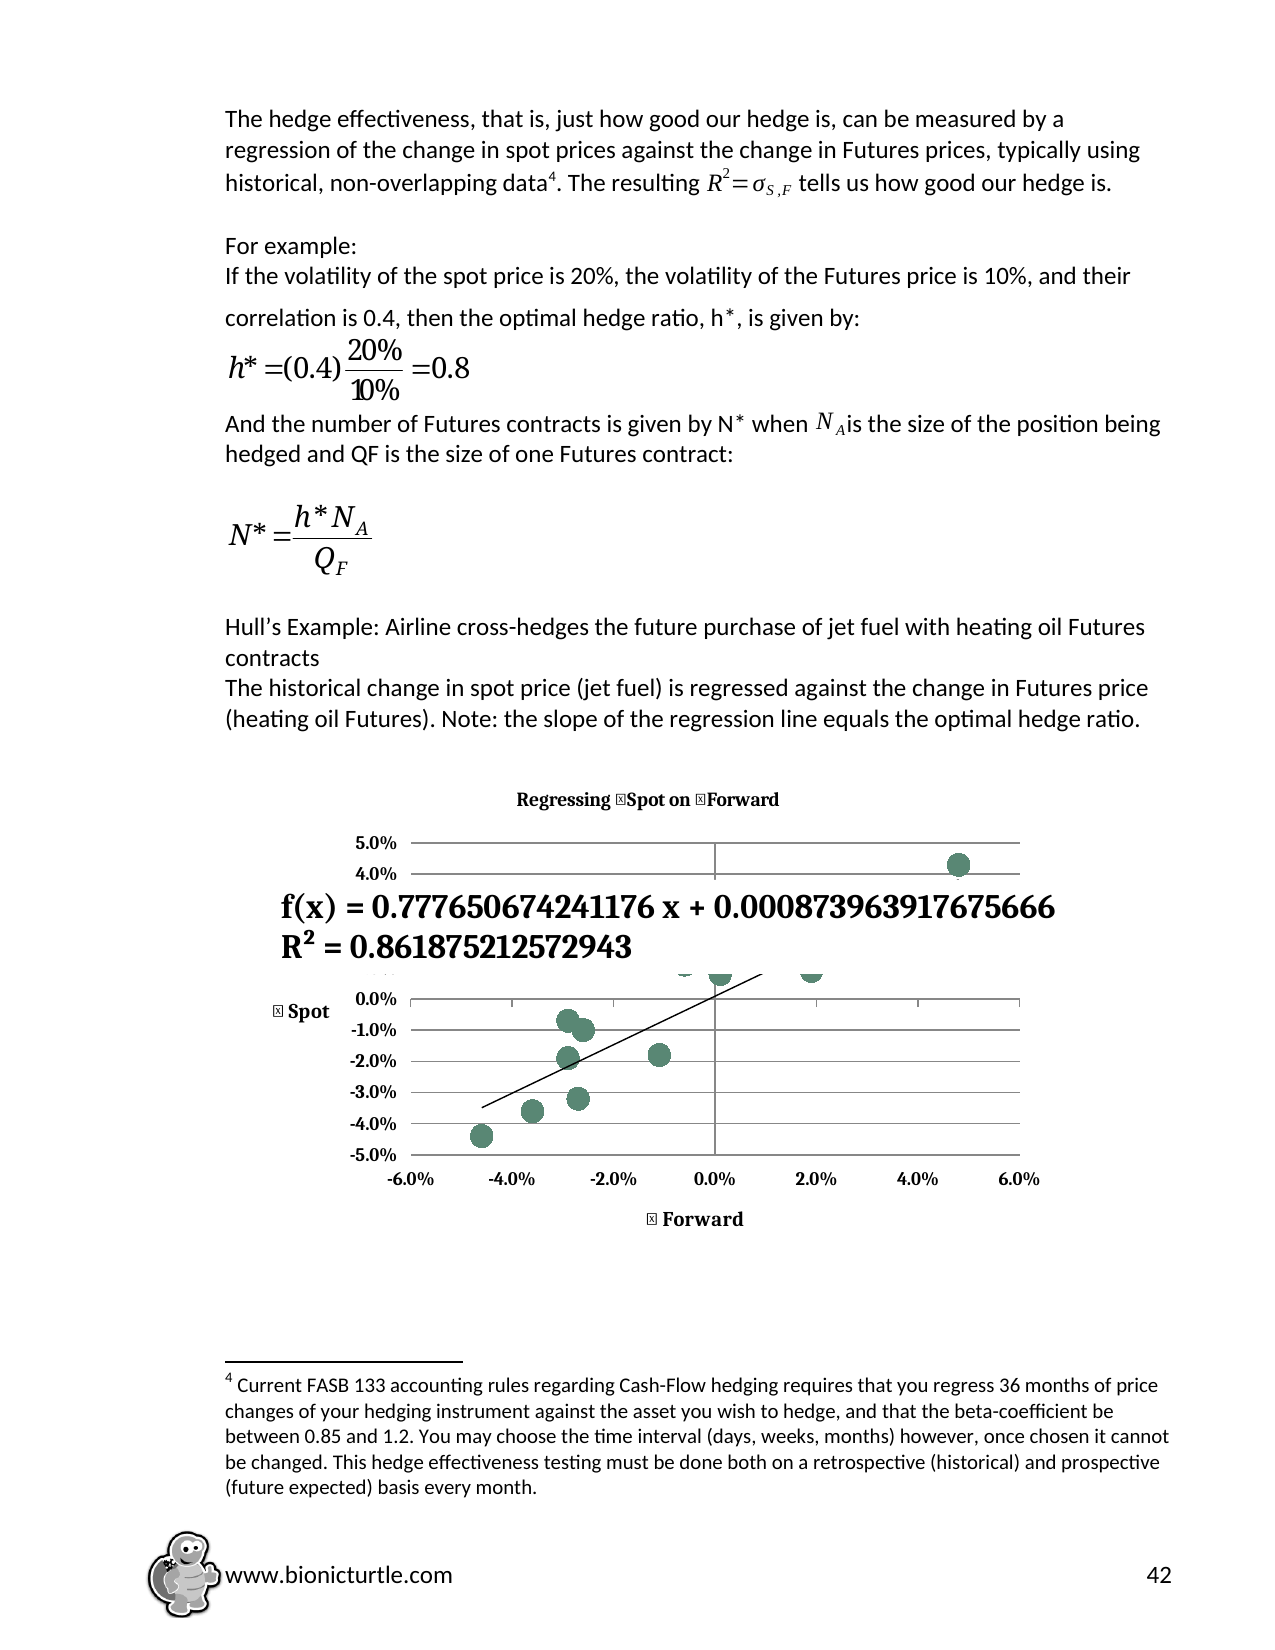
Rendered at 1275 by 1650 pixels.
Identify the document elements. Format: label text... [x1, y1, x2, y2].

text And the number of Futures contracts is given by N* when is the size of the position being hedged and QF is the size of one Futures contract: [225, 407, 1172, 469]
text Hull’s Example: Airline cross-hedges the future purchase of jet fuel with heating oil Futures contracts [225, 611, 1172, 672]
text The historical change in spot price (jet fuel) is regressed against the change in Futures price (heating oil Futures). Note: the slope of the regression line equals the optimal hedge ratio. [225, 672, 1172, 733]
text If the volatility of the spot price is 20%, the volatility of the Futures price is 10%, and their correlation is 0.4, then the optimal hedge ratio, h*, is given by: [225, 261, 1172, 332]
text For example: [225, 230, 1172, 261]
text The hedge effectiveness, that is, just how good our hedge is, can be measured by a regression of the change in spot prices against the change in Futures prices, typically using historical, non-overlapping data. The resulting tells us how good our hedge is. [225, 103, 1172, 199]
